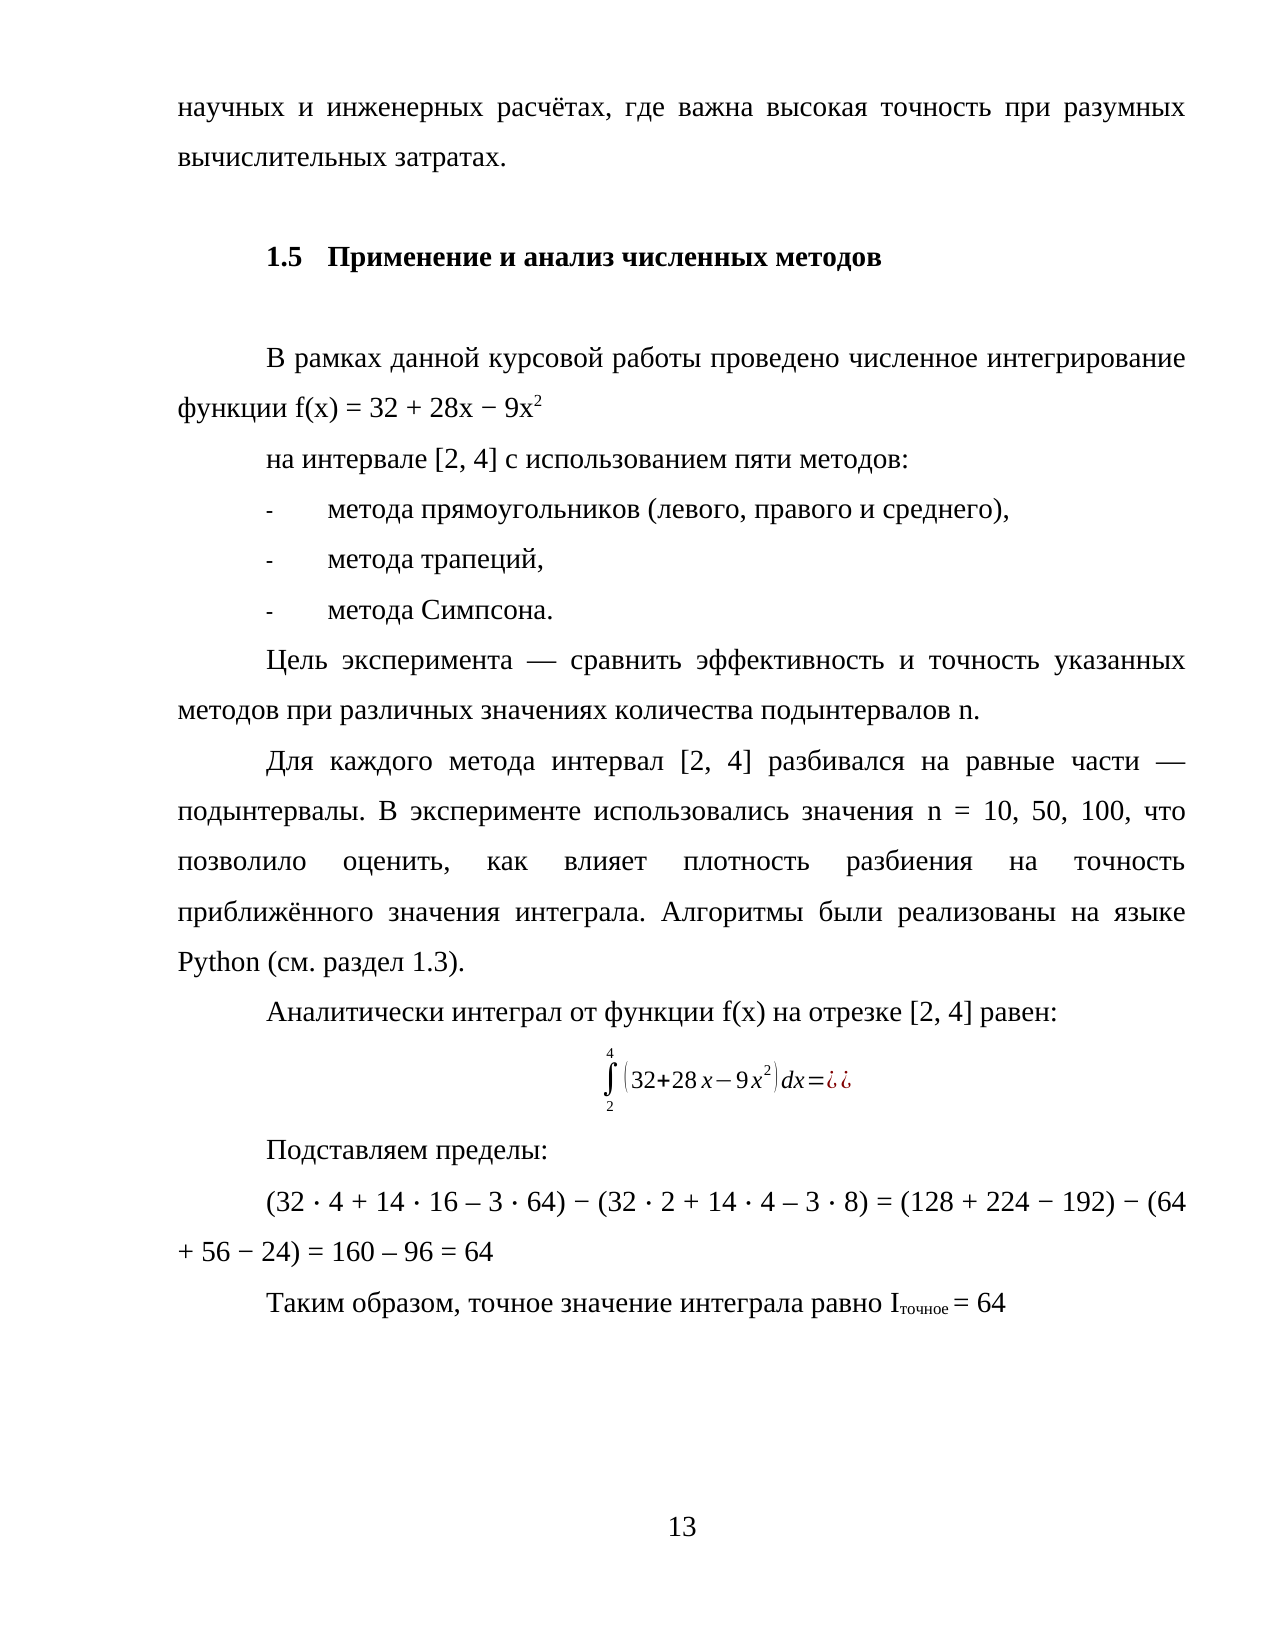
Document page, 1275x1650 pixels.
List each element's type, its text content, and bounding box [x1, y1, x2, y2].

list метода Симпсона. [177, 592, 1186, 625]
text на интервале [2, 4] с использованием пяти методов: [177, 441, 1186, 474]
text Для каждого метода интервал [2, 4] разбивался на равные части — подынтервалы. В эксперименте использовались значения n = 10, 50, 100, что позволило оценить, как влияет плотность разбиения на точность приближённого значения интеграла. Алгоритмы были реализованы на языке Python (см. раздел 1.3). [177, 743, 1186, 977]
text Таким образом, точное значение интеграла равно Iточное = 64 [177, 1285, 1186, 1318]
text Аналитически интеграл от функции f(x) на отрезке [2, 4] равен: [177, 994, 1186, 1028]
list метода прямоугольников (левого, правого и среднего), [177, 491, 1186, 525]
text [177, 89, 1186, 172]
list метода трапеций, [177, 541, 1186, 575]
text (32 ⋅ 4 + 14 ⋅ 16 – 3 ⋅ 64) − (32 ⋅ 2 + 14 ⋅ 4 – 3 ⋅ 8) = (128 + 224 − 192) − (64 + 56 − 24) = 160 – 96 = 64 [177, 1182, 1186, 1268]
subtitle Применение и анализ численных методов [177, 239, 1186, 273]
text Цель эксперимента — сравнить эффективность и точность указанных методов при различных значениях количества подынтервалов n. [177, 642, 1186, 726]
text Подставляем пределы: [177, 1132, 1186, 1166]
text В рамках данной курсовой работы проведено численное интегрирование функции f(x) = 32 + 28x − 9x2 [177, 340, 1186, 424]
